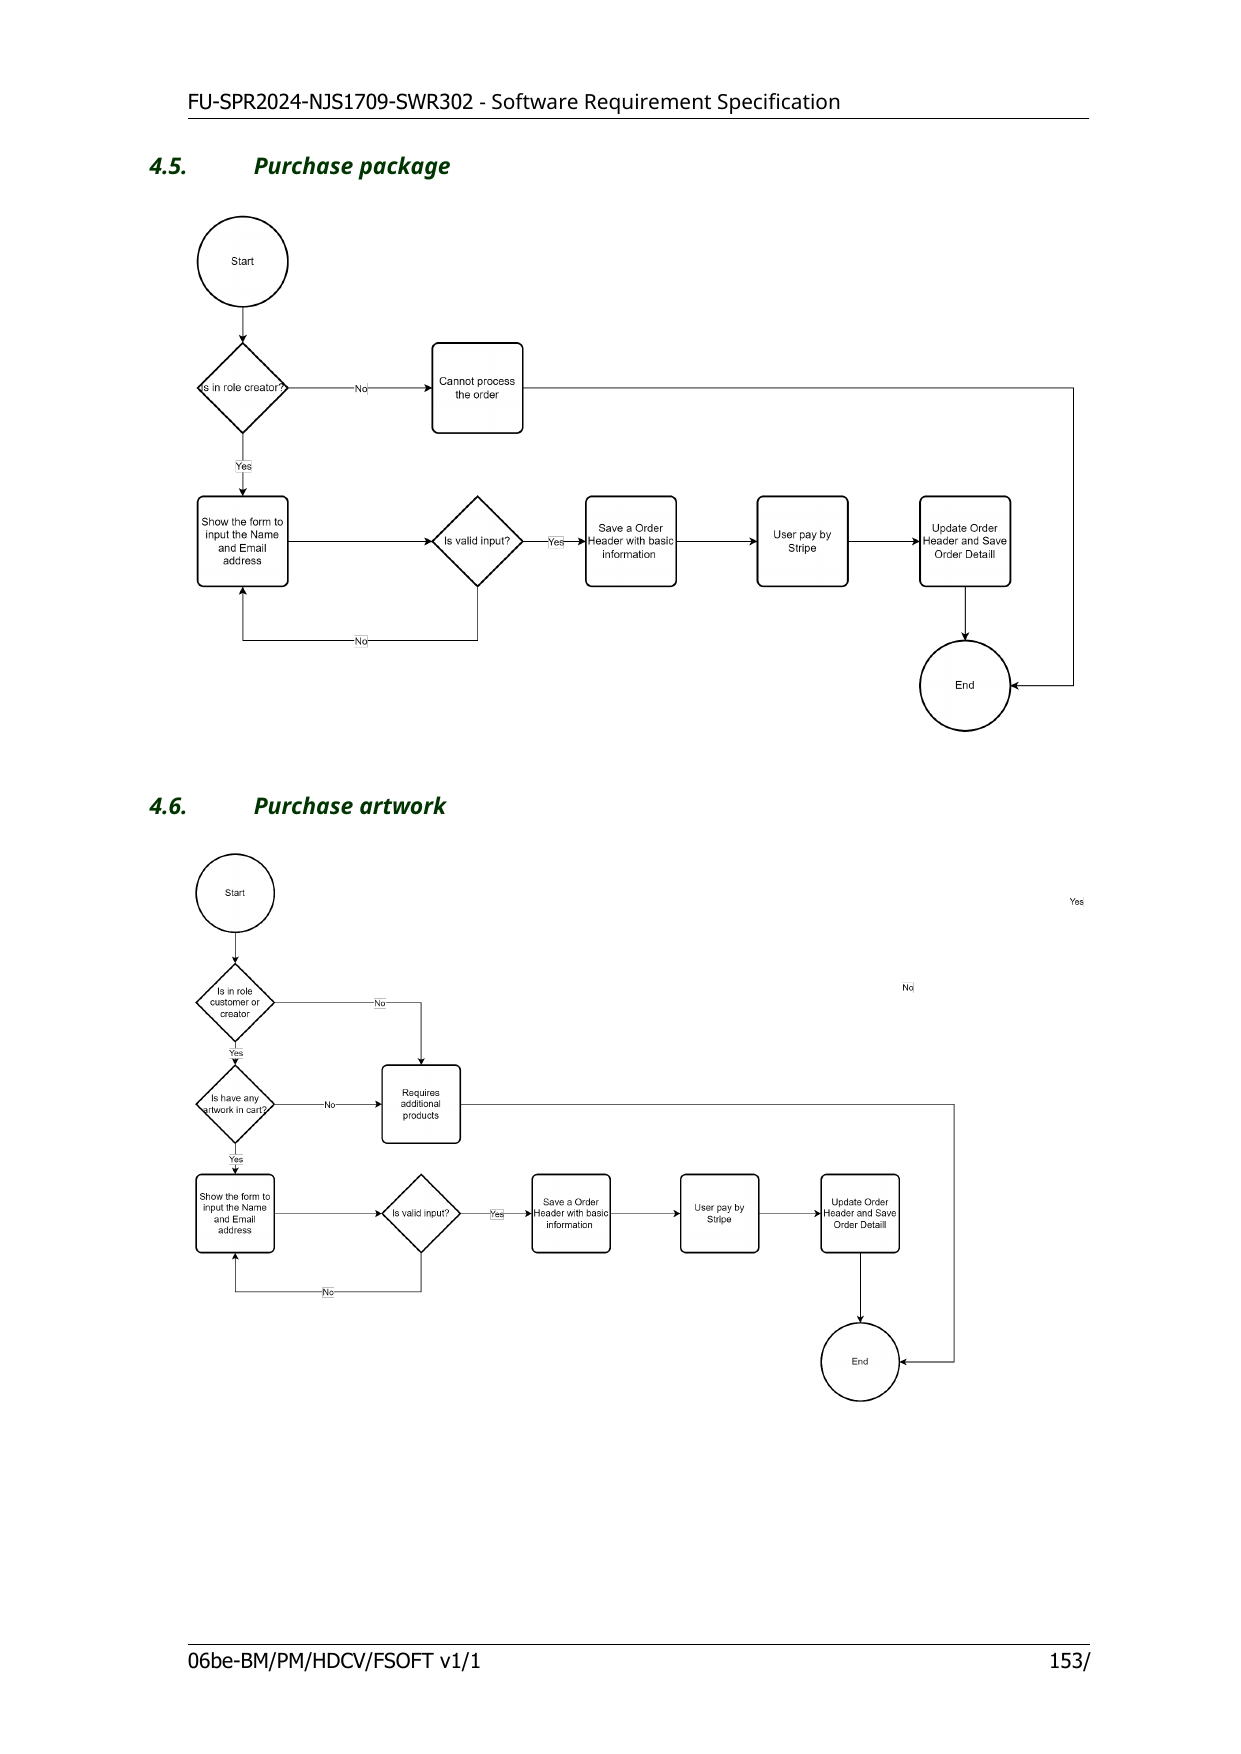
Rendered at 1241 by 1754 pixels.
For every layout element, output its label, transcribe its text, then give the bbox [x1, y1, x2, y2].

subtitle Purchase package [188, 150, 1090, 181]
picture [187, 206, 1090, 740]
picture [187, 845, 1090, 1409]
subtitle Purchase artwork [188, 789, 1090, 821]
